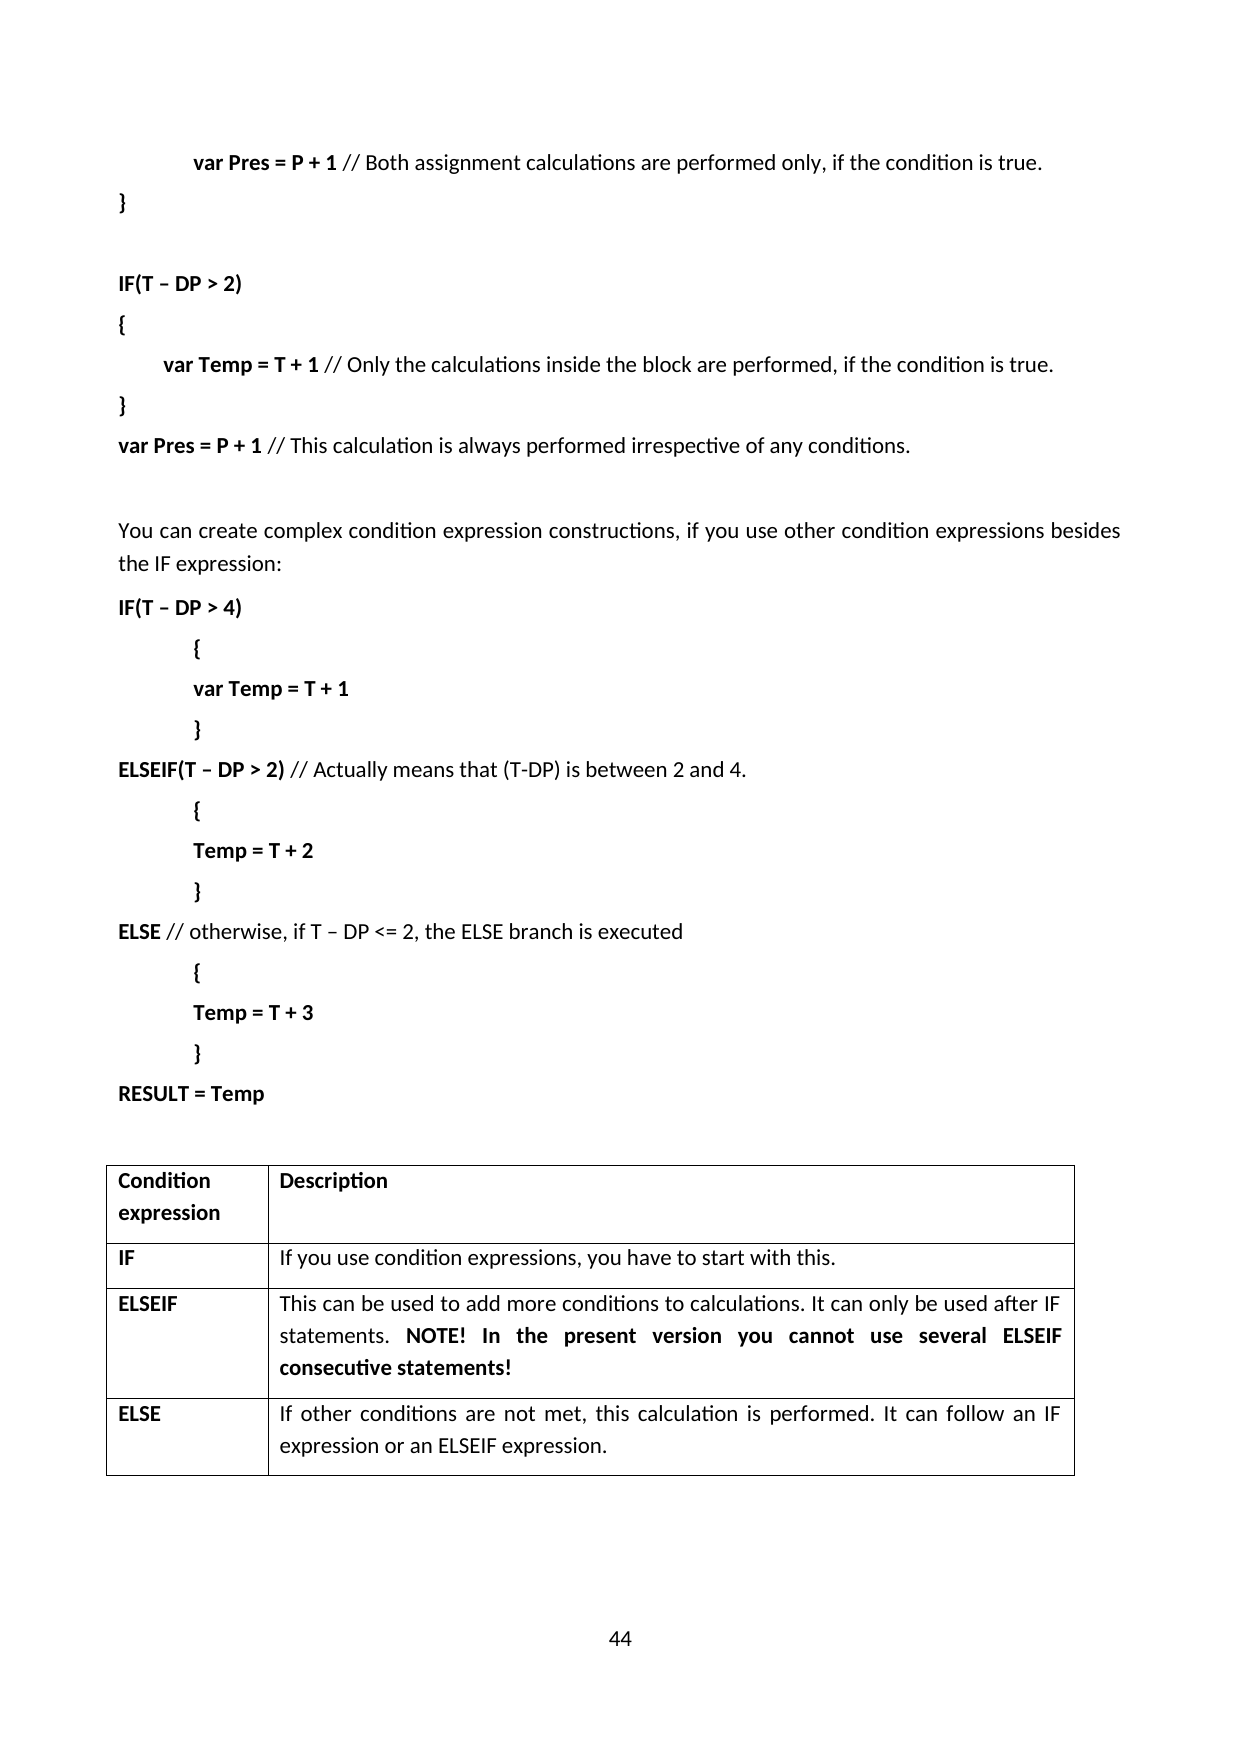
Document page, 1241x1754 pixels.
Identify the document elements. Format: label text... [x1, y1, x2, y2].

table_cell ELSEIF [107, 1289, 268, 1398]
table_header Condition expression [107, 1166, 268, 1242]
text Temp = T + 3 [193, 998, 1122, 1027]
text var Temp = T + 1 [193, 674, 1122, 702]
text } [193, 715, 1122, 743]
text } [118, 188, 1122, 216]
text IF(T – DP > 2) [118, 269, 1122, 297]
table_cell ELSE [107, 1399, 268, 1475]
text } [193, 877, 1122, 905]
table_cell This can be used to add more conditions to calculations. It can only be used after IF statements. NOTE! In the present version you cannot use several ELSEIF consecutive statements! [269, 1289, 1074, 1398]
text Temp = T + 2 [193, 836, 1122, 864]
text { [118, 310, 1122, 338]
text ELSEIF(T – DP > 2) // Actually means that (T-DP) is between 2 and 4. [118, 755, 1122, 783]
text } [118, 391, 1122, 419]
text IF(T – DP > 4) [118, 593, 1122, 621]
text { [118, 796, 1122, 824]
text { [118, 958, 1122, 986]
table_header Description [269, 1166, 1074, 1242]
table_cell If you use condition expressions, you have to start with this. [269, 1244, 1074, 1288]
text { [193, 634, 1122, 662]
text You can create complex condition expression constructions, if you use other condition expressions besides the IF expression: [118, 516, 1122, 577]
text ELSE // otherwise, if T – DP <= 2, the ELSE branch is executed [118, 917, 1122, 946]
text RESULT = Temp [118, 1079, 1122, 1108]
table_cell IF [107, 1244, 268, 1288]
text var Pres = P + 1 // Both assignment calculations are performed only, if the condition is true. [118, 148, 1122, 176]
text } [193, 1039, 1122, 1067]
text var Temp = T + 1 // Only the calculations inside the block are performed, if the condition is true. [118, 350, 1122, 378]
table_cell If other conditions are not met, this calculation is performed. It can follow an IF expression or an ELSEIF expression. [269, 1399, 1074, 1475]
text var Pres = P + 1 // This calculation is always performed irrespective of any conditions. [118, 431, 1122, 459]
